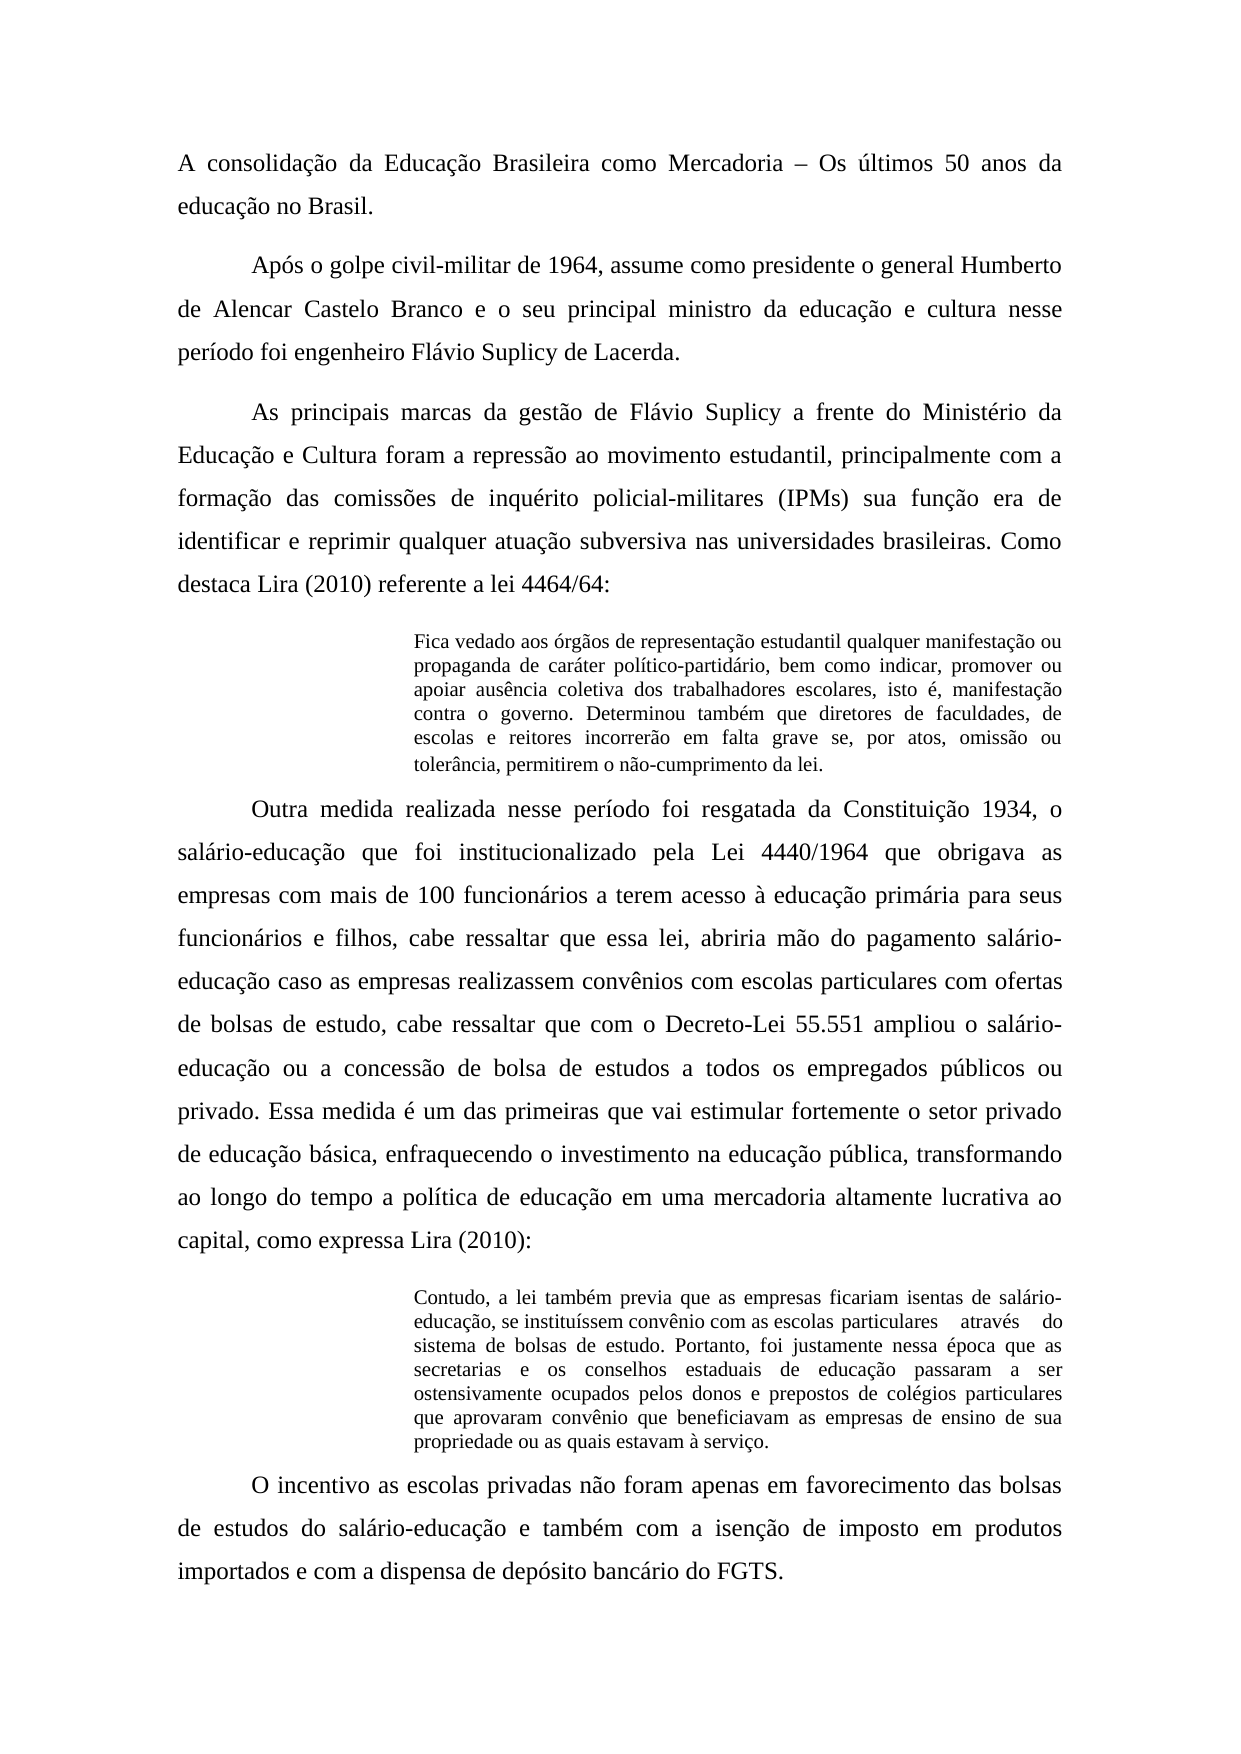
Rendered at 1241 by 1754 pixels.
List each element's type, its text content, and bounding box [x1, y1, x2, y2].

text A consolidação da Educação Brasileira como Mercadoria – Os últimos 50 anos da educação no Brasil. [177, 148, 1063, 219]
text Contudo, a lei também previa que as empresas ficariam isentas de salário-educação, se instituíssem convênio com as escolas particulares através do sistema de bolsas de estudo. Portanto, foi justamente nessa época que as secretarias e os conselhos estaduais de educação passaram a ser ostensivamente ocupados pelos donos e prepostos de colégios particulares que aprovaram convênio que beneficiavam as empresas de ensino de sua propriedade ou as quais estavam à serviço. [413, 1285, 1063, 1453]
text Após o golpe civil-militar de 1964, assume como presidente o general Humberto de Alencar Castelo Branco e o seu principal ministro da educação e cultura nesse período foi engenheiro Flávio Suplicy de Lacerda. [177, 251, 1063, 366]
text Outra medida realizada nesse período foi resgatada da Constituição 1934, o salário-educação que foi institucionalizado pela Lei 4440/1964 que obrigava as empresas com mais de 100 funcionários a terem acesso à educação primária para seus funcionários e filhos, cabe ressaltar que essa lei, abriria mão do pagamento salário-educação caso as empresas realizassem convênios com escolas particulares com ofertas de bolsas de estudo, cabe ressaltar que com o Decreto-Lei 55.551 ampliou o salário-educação ou a concessão de bolsa de estudos a todos os empregados públicos ou privado. Essa medida é um das primeiras que vai estimular fortemente o setor privado de educação básica, enfraquecendo o investimento na educação pública, transformando ao longo do tempo a política de educação em uma mercadoria altamente lucrativa ao capital, como expressa Lira (2010): [177, 794, 1063, 1254]
text O incentivo as escolas privadas não foram apenas em favorecimento das bolsas de estudos do salário-educação e também com a isenção de imposto em produtos importados e com a dispensa de depósito bancário do FGTS. [177, 1470, 1063, 1585]
text Fica vedado aos órgãos de representação estudantil qualquer manifestação ou propaganda de caráter político-partidário, bem como indicar, promover ou apoiar ausência coletiva dos trabalhadores escolares, isto é, manifestação contra o governo. Determinou também que diretores de faculdades, de escolas e reitores incorrerão em falta grave se, por atos, omissão ou tolerância, permitirem o não-cumprimento da lei. [413, 629, 1063, 777]
text As principais marcas da gestão de Flávio Suplicy a frente do Ministério da Educação e Cultura foram a repressão ao movimento estudantil, principalmente com a formação das comissões de inquérito policial-militares (IPMs) sua função era de identificar e reprimir qualquer atuação subversiva nas universidades brasileiras. Como destaca Lira (2010) referente a lei 4464/64: [177, 397, 1063, 598]
